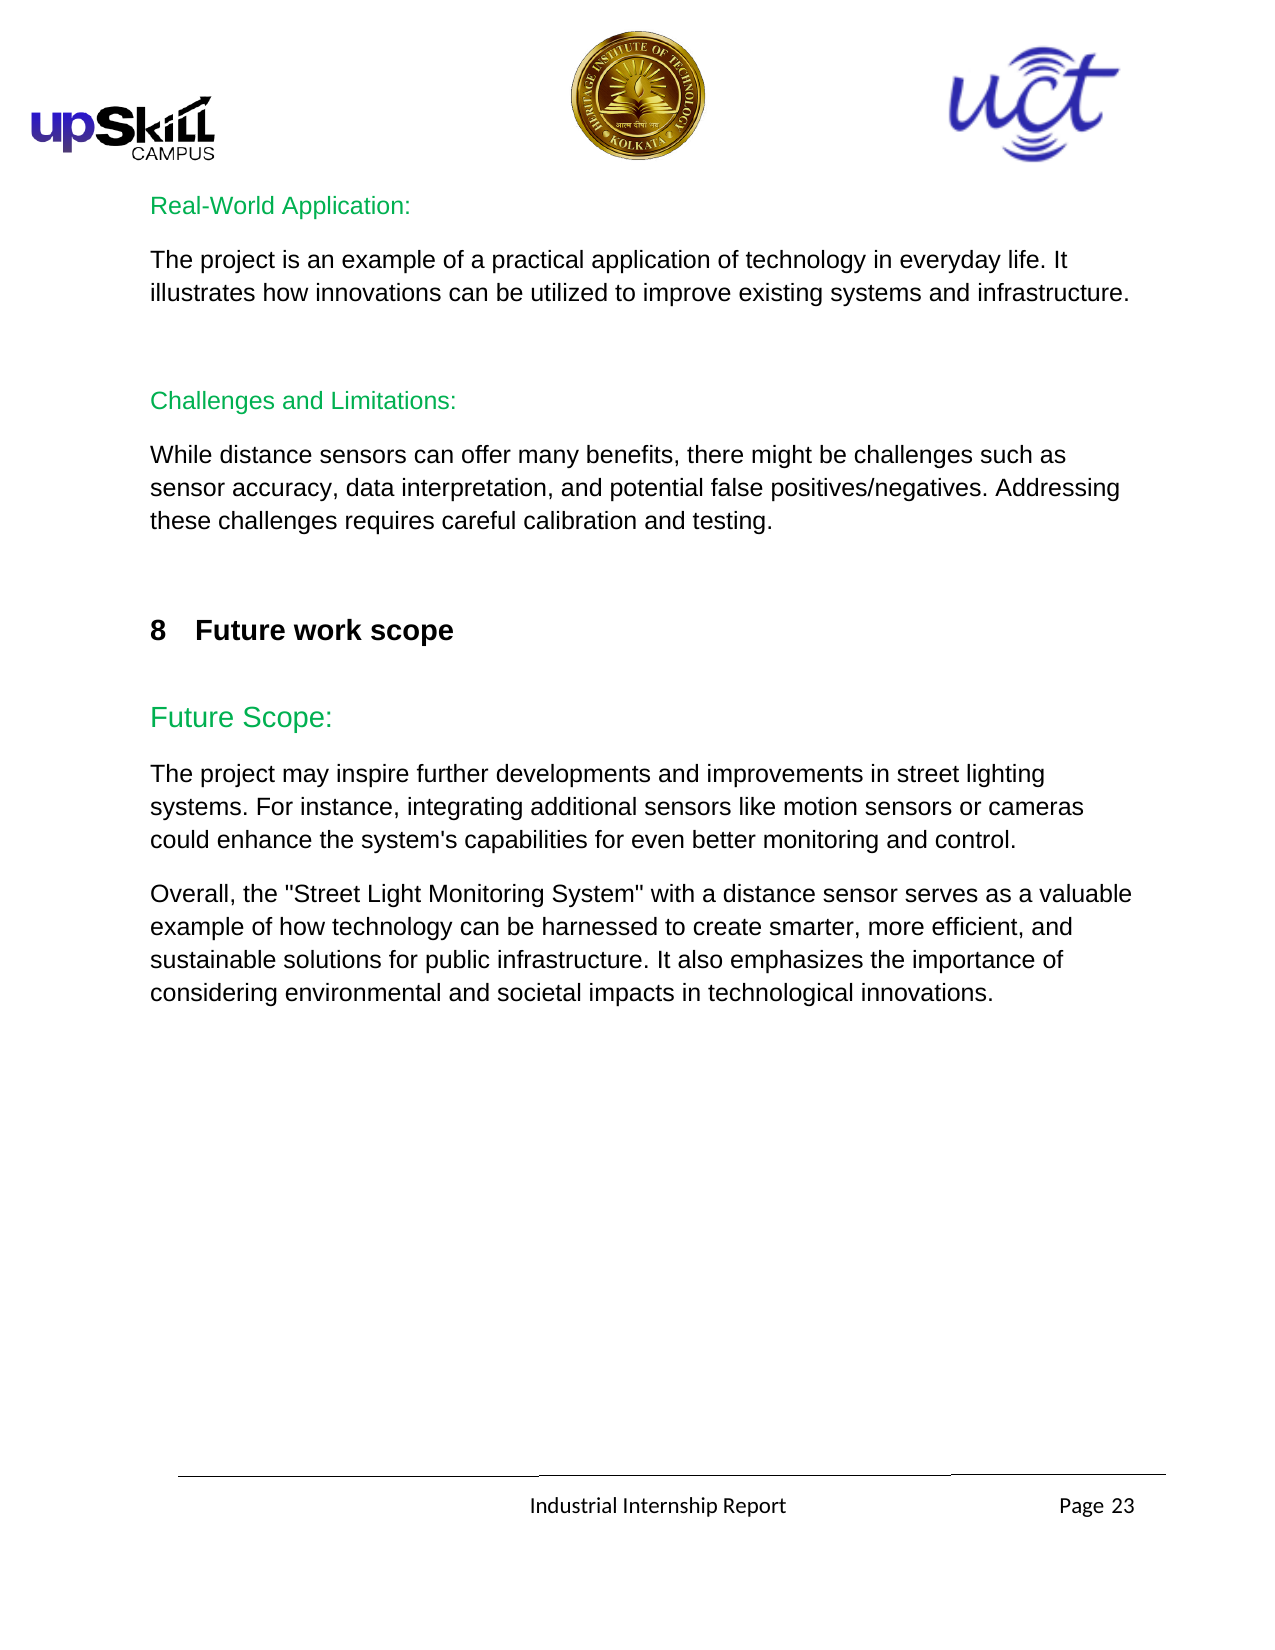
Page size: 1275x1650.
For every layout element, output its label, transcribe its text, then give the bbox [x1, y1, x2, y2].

subtitle Future work scope [150, 613, 1134, 647]
text Future Scope: [150, 700, 1134, 733]
text While distance sensors can offer many benefits, there might be challenges such as sensor accuracy, data interpretation, and potential false positives/negatives. Addressing these challenges requires careful calibration and testing. [150, 440, 1134, 534]
text The project may inspire further developments and improvements in street lighting systems. For instance, integrating additional sensors like motion sensors or cameras could enhance the system's capabilities for even better monitoring and control. [150, 759, 1134, 854]
text Overall, the "Street Light Monitoring System" with a distance sensor serves as a valuable example of how technology can be harnessed to create smarter, more efficient, and sustainable solutions for public infrastructure. It also emphasizes the importance of considering environmental and societal impacts in technological innovations. [150, 879, 1134, 1007]
text Challenges and Limitations: [150, 386, 1134, 414]
picture [0, 83, 246, 164]
picture [946, 38, 1125, 164]
text Real-World Application: [150, 191, 1134, 220]
text The project is an example of a practical application of technology in everyday life. It illustrates how innovations can be utilized to improve existing systems and infrastructure. [150, 245, 1134, 307]
picture [567, 28, 708, 164]
